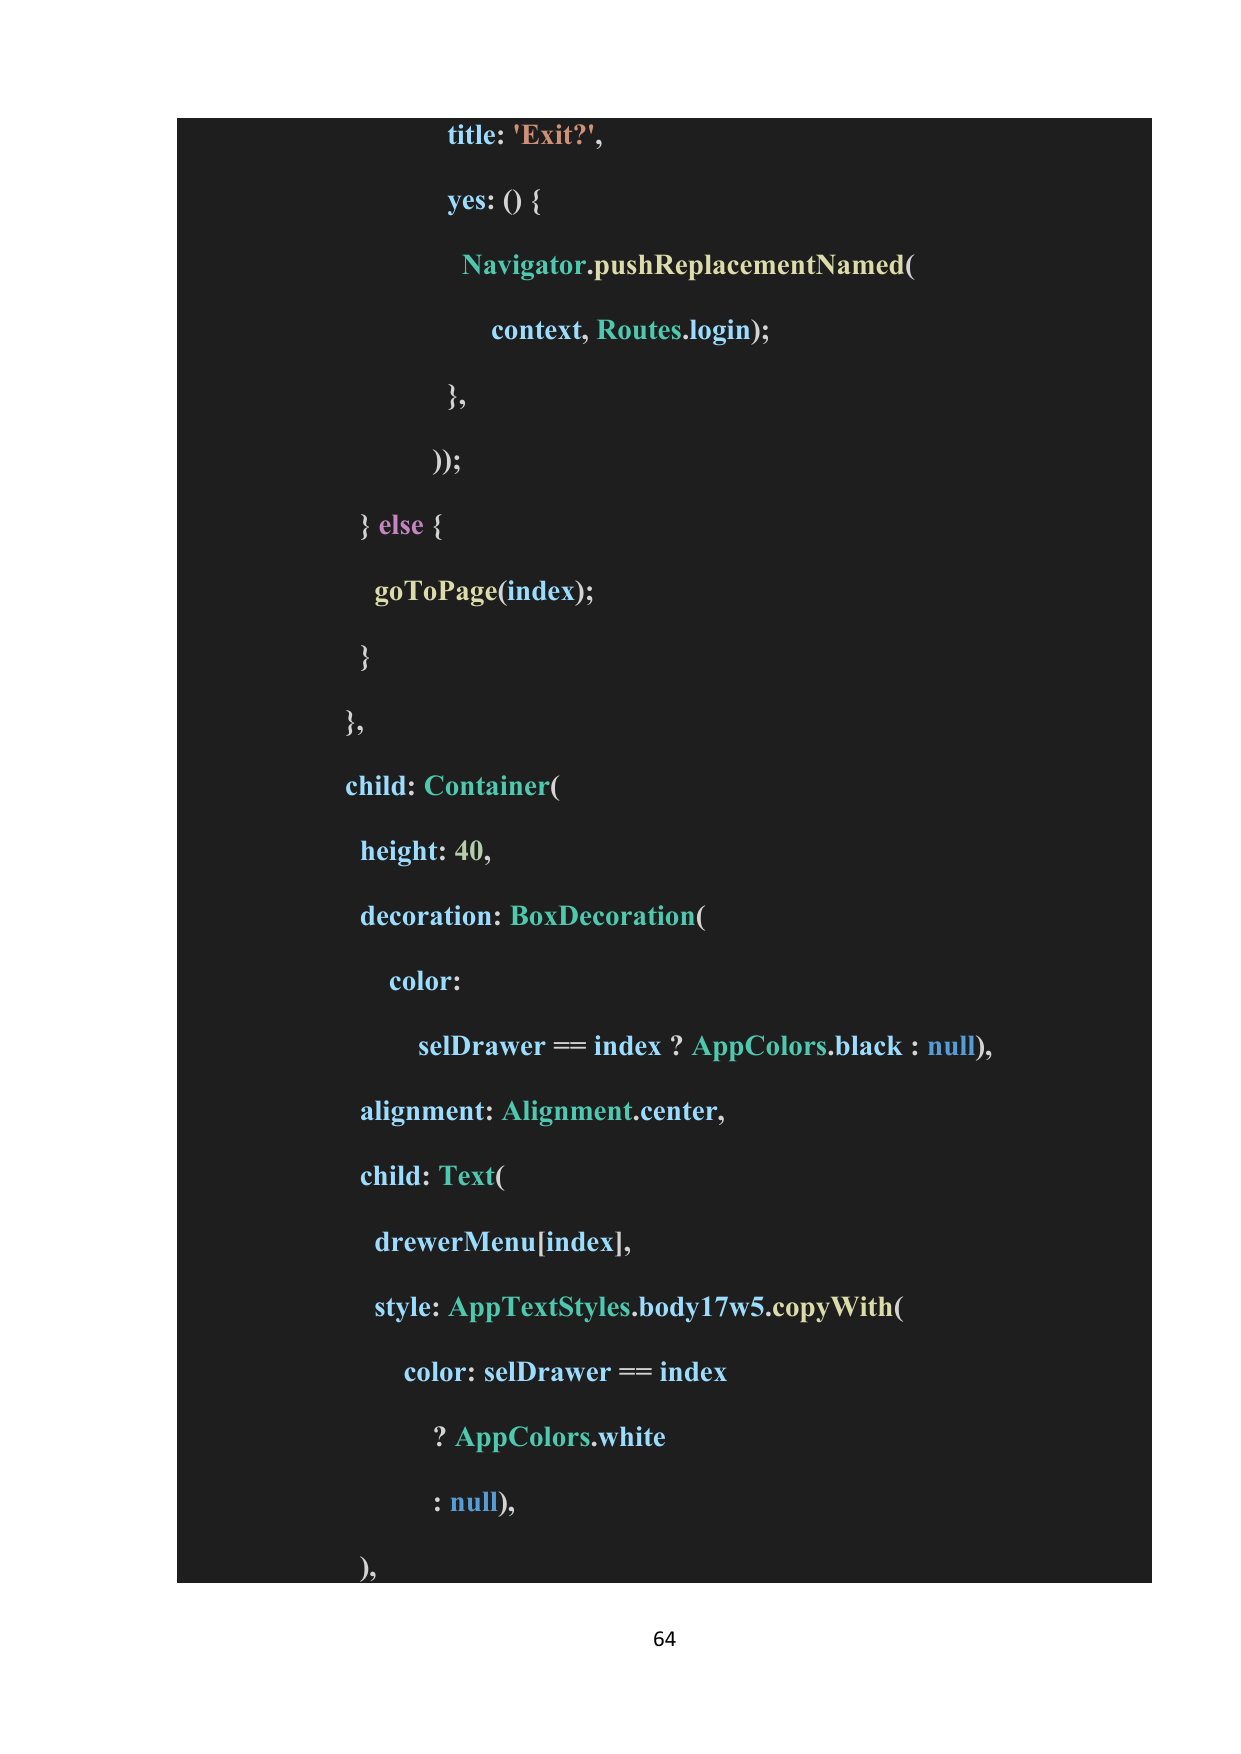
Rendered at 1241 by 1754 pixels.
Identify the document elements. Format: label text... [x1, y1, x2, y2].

text } else { [177, 509, 1152, 541]
text drewerMenu[index], [177, 1225, 1152, 1257]
text goToPage(index); [177, 574, 1152, 606]
text alignment: Alignment.center, [177, 1095, 1152, 1127]
text decoration: BoxDecoration( [177, 899, 1152, 932]
text Navigator.pushReplacementNamed( [177, 248, 1152, 281]
text selDrawer == index ? AppColors.black : null), [177, 1029, 1152, 1062]
text )); [177, 444, 1152, 476]
text child: Container( [177, 769, 1152, 801]
text style: AppTextStyles.body17w5.copyWith( [177, 1290, 1152, 1322]
text } [177, 639, 1152, 671]
text ? AppColors.white [177, 1420, 1152, 1452]
text ), [177, 1550, 1152, 1583]
text color: [177, 964, 1152, 997]
text yes: () { [177, 183, 1152, 216]
text height: 40, [177, 834, 1152, 867]
text }, [177, 378, 1152, 411]
text }, [177, 704, 1152, 736]
text : null), [177, 1485, 1152, 1518]
text context, Routes.login); [177, 313, 1152, 346]
text child: Text( [177, 1160, 1152, 1192]
text color: selDrawer == index [177, 1355, 1152, 1387]
text title: 'Exit?', [177, 118, 1152, 150]
